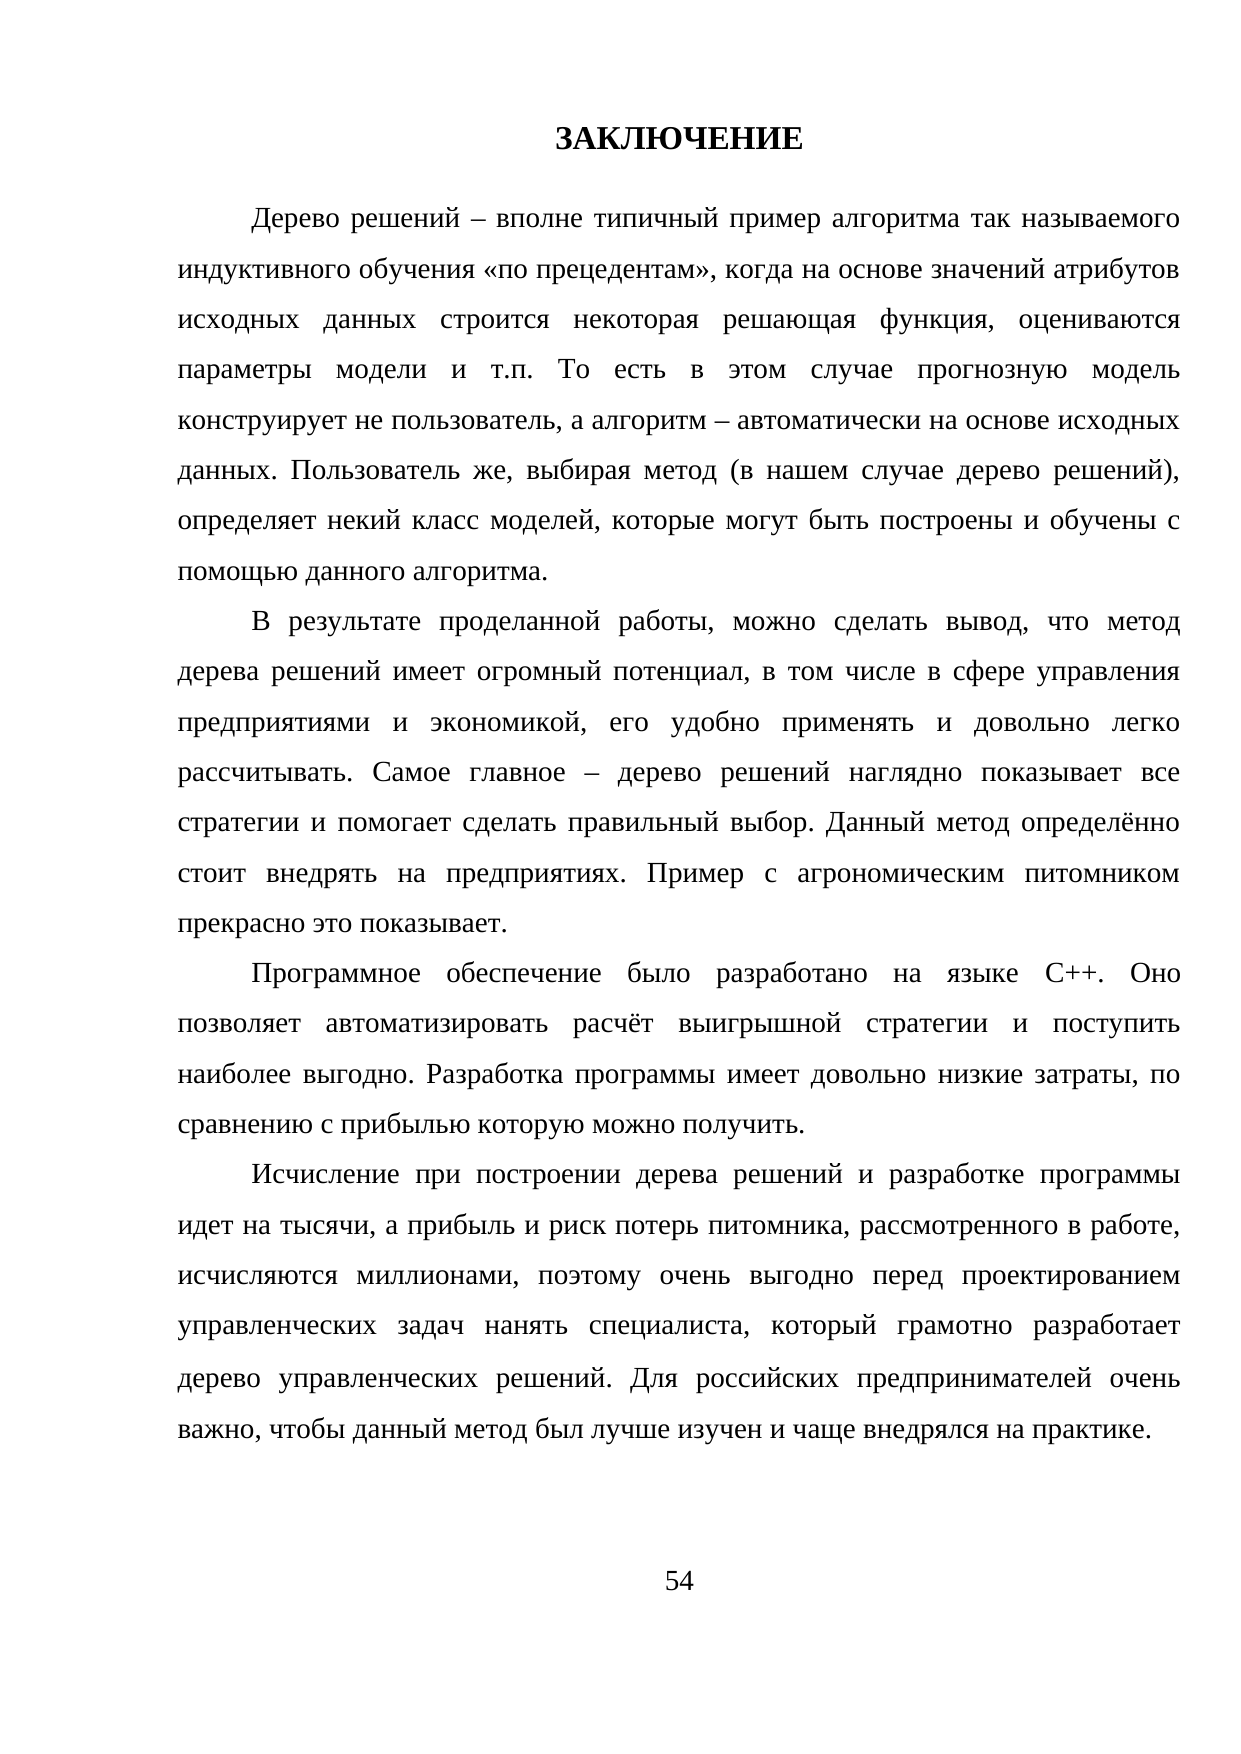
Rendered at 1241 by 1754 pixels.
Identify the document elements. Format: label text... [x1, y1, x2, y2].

text Программное обеспечение было разработано на языке C++. Оно позволяет автоматизировать расчёт выигрышной стратегии и поступить наиболее выгодно. Разработка программы имеет довольно низкие затраты, по сравнению с прибылью которую можно получить. [177, 955, 1181, 1140]
text Дерево решений – вполне типичный пример алгоритма так называемого индуктивного обучения «по прецедентам», когда на основе значений атрибутов исходных данных строится некоторая решающая функция, оцениваются параметры модели и т.п. То есть в этом случае прогнозную модель конструирует не пользователь, а алгоритм – автоматически на основе исходных данных. Пользователь же, выбирая метод (в нашем случае дерево решений), определяет некий класс моделей, которые могут быть построены и обучены с помощью данного алгоритма. [177, 201, 1181, 586]
subtitle ЗАКЛЮЧЕНИЕ [177, 118, 1181, 156]
text Исчисление при построении дерева решений и разработке программы идет на тысячи, а прибыль и риск потерь питомника, рассмотренного в работе, исчисляются миллионами, поэтому очень выгодно перед проектированием управленческих задач нанять специалиста, который грамотно разработает дерево управленческих решений. Для российских предпринимателей очень важно, чтобы данный метод был лучше изучен и чаще внедрялся на практике. [177, 1157, 1181, 1445]
text В результате проделанной работы, можно сделать вывод, что метод дерева решений имеет огромный потенциал, в том числе в сфере управления предприятиями и экономикой, его удобно применять и довольно легко рассчитывать. Самое главное – дерево решений наглядно показывает все стратегии и помогает сделать правильный выбор. Данный метод определённо стоит внедрять на предприятиях. Пример с агрономическим питомником прекрасно это показывает. [177, 603, 1181, 938]
